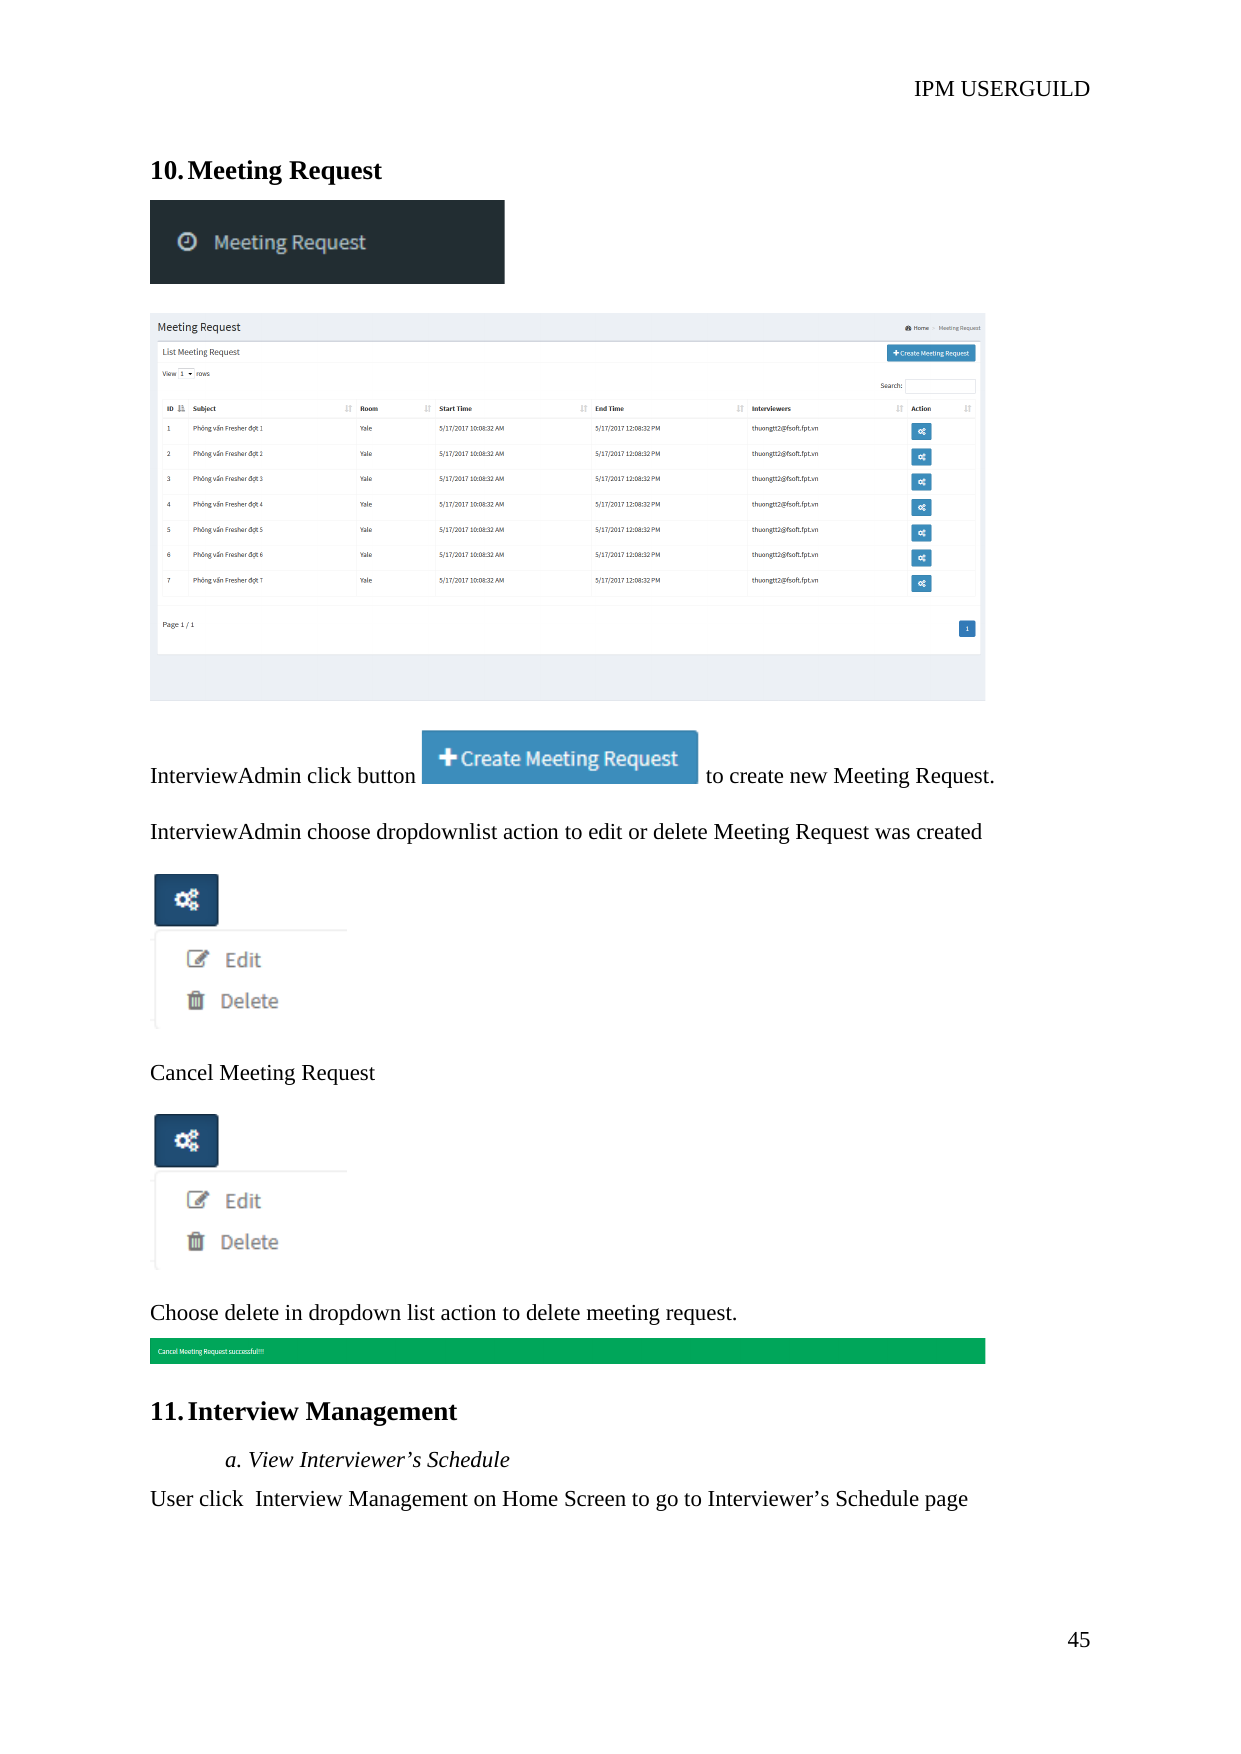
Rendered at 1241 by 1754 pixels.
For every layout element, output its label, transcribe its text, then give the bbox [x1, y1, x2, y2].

subtitle Meeting Request [150, 154, 1090, 185]
picture [150, 1114, 347, 1270]
picture [150, 313, 986, 701]
subtitle a. View Interviewer’s Schedule [150, 1446, 1090, 1472]
subtitle Interview Management [150, 1395, 1090, 1426]
text Cancel Meeting Request [150, 1058, 1090, 1085]
text User click Interview Management on Home Screen to go to Interviewer’s Schedule page [150, 1485, 1090, 1511]
picture [421, 730, 700, 784]
text InterviewAdmin choose dropdownlist action to edit or delete Meeting Request was created [150, 818, 1090, 844]
picture [150, 874, 347, 1029]
picture [150, 1338, 986, 1364]
picture [150, 200, 505, 284]
